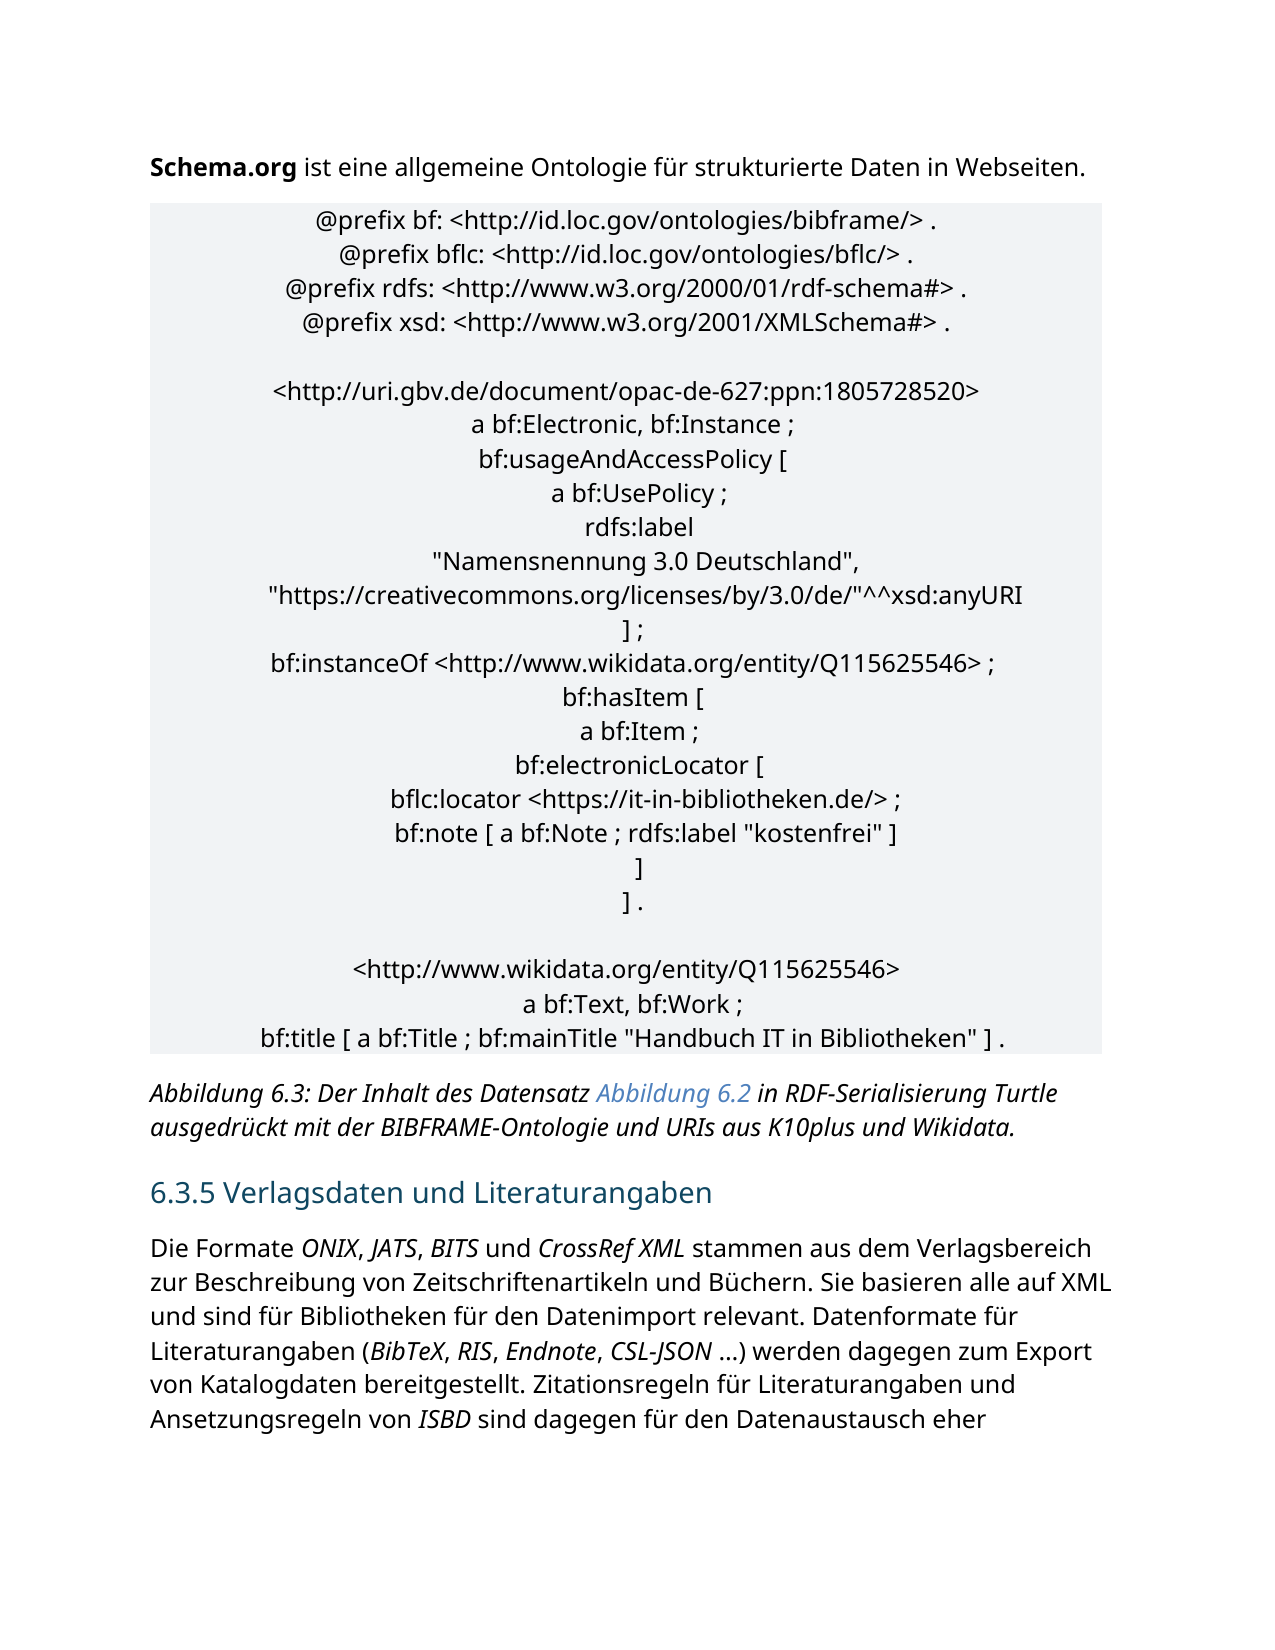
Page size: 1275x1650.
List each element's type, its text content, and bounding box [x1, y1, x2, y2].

subtitle 6.3.5 Verlagsdaten und Literaturangaben [150, 1172, 1125, 1212]
table_header @prefix bf: <http://id.loc.gov/ontologies/bibframe/> . @prefix bflc: <http://id.loc.gov/ontologies/bflc/> . @prefix rdfs: <http://www.w3.org/2000/01/rdf-schema#> . @prefix xsd: <http://www.w3.org/2001/XMLSchema#> . <http://uri.gbv.de/document/opac-de-627:ppn:1805728520> a bf:Electronic, bf:Instance ; bf:usageAndAccessPolicy [ a bf:UsePolicy ; rdfs:label "Namensnennung 3.0 Deutschland", "https://creativecommons.org/licenses/by/3.0/de/"^^xsd:anyURI ] ; bf:instanceOf <http://www.wikidata.org/entity/Q115625546> ; bf:hasItem [ a bf:Item ; bf:electronicLocator [ bflc:locator <https://it-in-bibliotheken.de/> ; bf:note [ a bf:Note ; rdfs:label "kostenfrei" ] ] ] . <http://www.wikidata.org/entity/Q115625546> a bf:Text, bf:Work ; bf:title [ a bf:Title ; bf:mainTitle "Handbuch IT in Bibliotheken" ] . Abbildung 6.3: Der Inhalt des Datensatz Abbildung 6.2 in RDF-Serialisierung Turtle ausgedrückt mit der BIBFRAME-Ontologie und URIs aus K10plus und Wikidata. [139, 203, 1114, 1156]
text Schema.org ist eine allgemeine Ontologie für strukturierte Daten in Webseiten. [150, 150, 1125, 184]
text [150, 1231, 1125, 1435]
